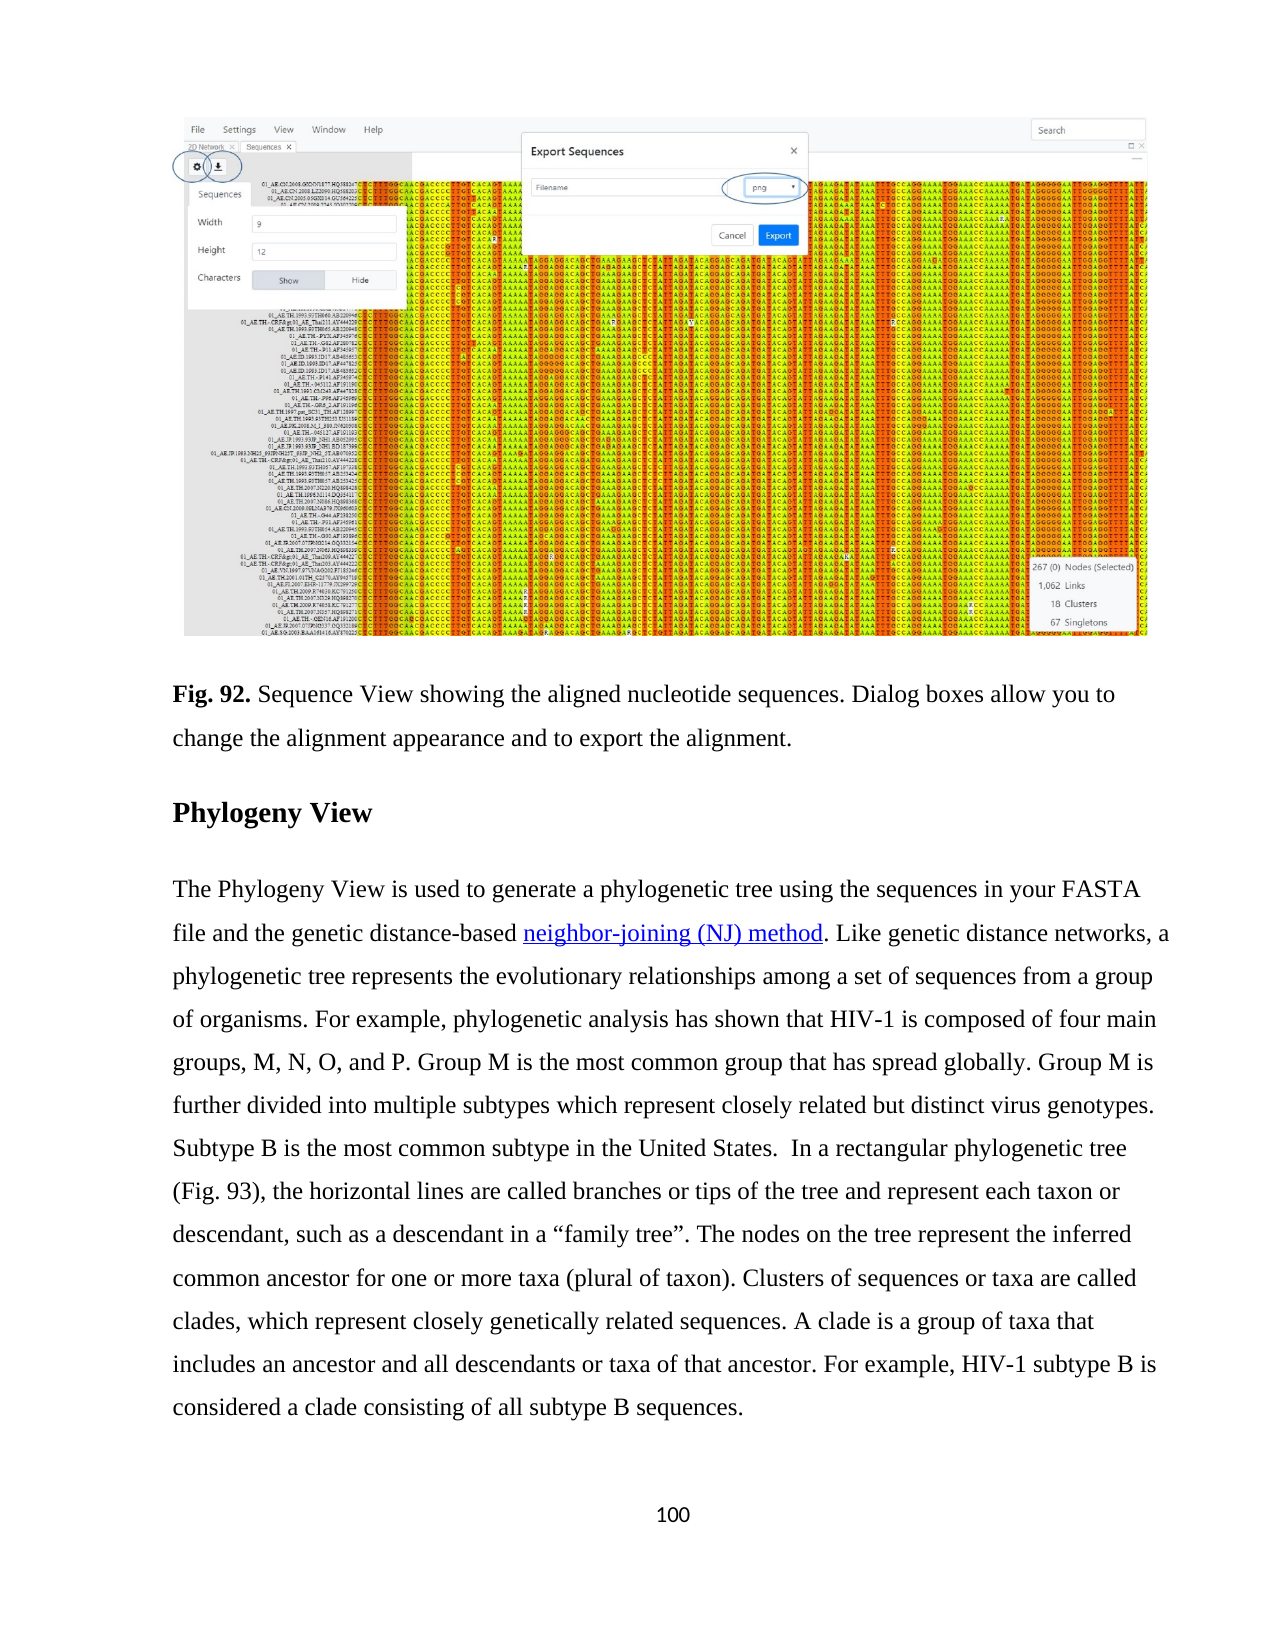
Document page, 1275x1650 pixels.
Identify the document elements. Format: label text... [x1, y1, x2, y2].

text The Phylogeny View is used to generate a phylogenetic tree using the sequences in your FASTA file and the genetic distance-based neighbor-joining (NJ) method. Like genetic distance networks, a phylogenetic tree represents the evolutionary relationships among a set of sequences from a group of organisms. For example, phylogenetic analysis has shown that HIV-1 is composed of four main groups, M, N, O, and P. Group M is the most common group that has spread globally. Group M is further divided into multiple subtypes which represent closely related but distinct virus genotypes. Subtype B is the most common subtype in the United States. In a rectangular phylogenetic tree (Fig. 93), the horizontal lines are called branches or tips of the tree and represent each taxon or descendant, such as a descendant in a “family tree”. The nodes on the tree represent the inferred common ancestor for one or more taxa (plural of taxon). Clusters of sequences or taxa are called clades, which represent closely genetically related sequences. A clade is a group of taxa that includes an ancestor and all descendants or taxa of that ancestor. For example, HIV-1 subtype B is considered a clade consisting of all subtype B sequences. [172, 874, 1173, 1421]
text Fig. 92. Sequence View showing the aligned nucleotide sequences. Dialog boxes allow you to change the alignment appearance and to export the alignment. [172, 679, 1173, 751]
text Phylogeny View [172, 795, 1173, 828]
picture [172, 117, 1148, 636]
